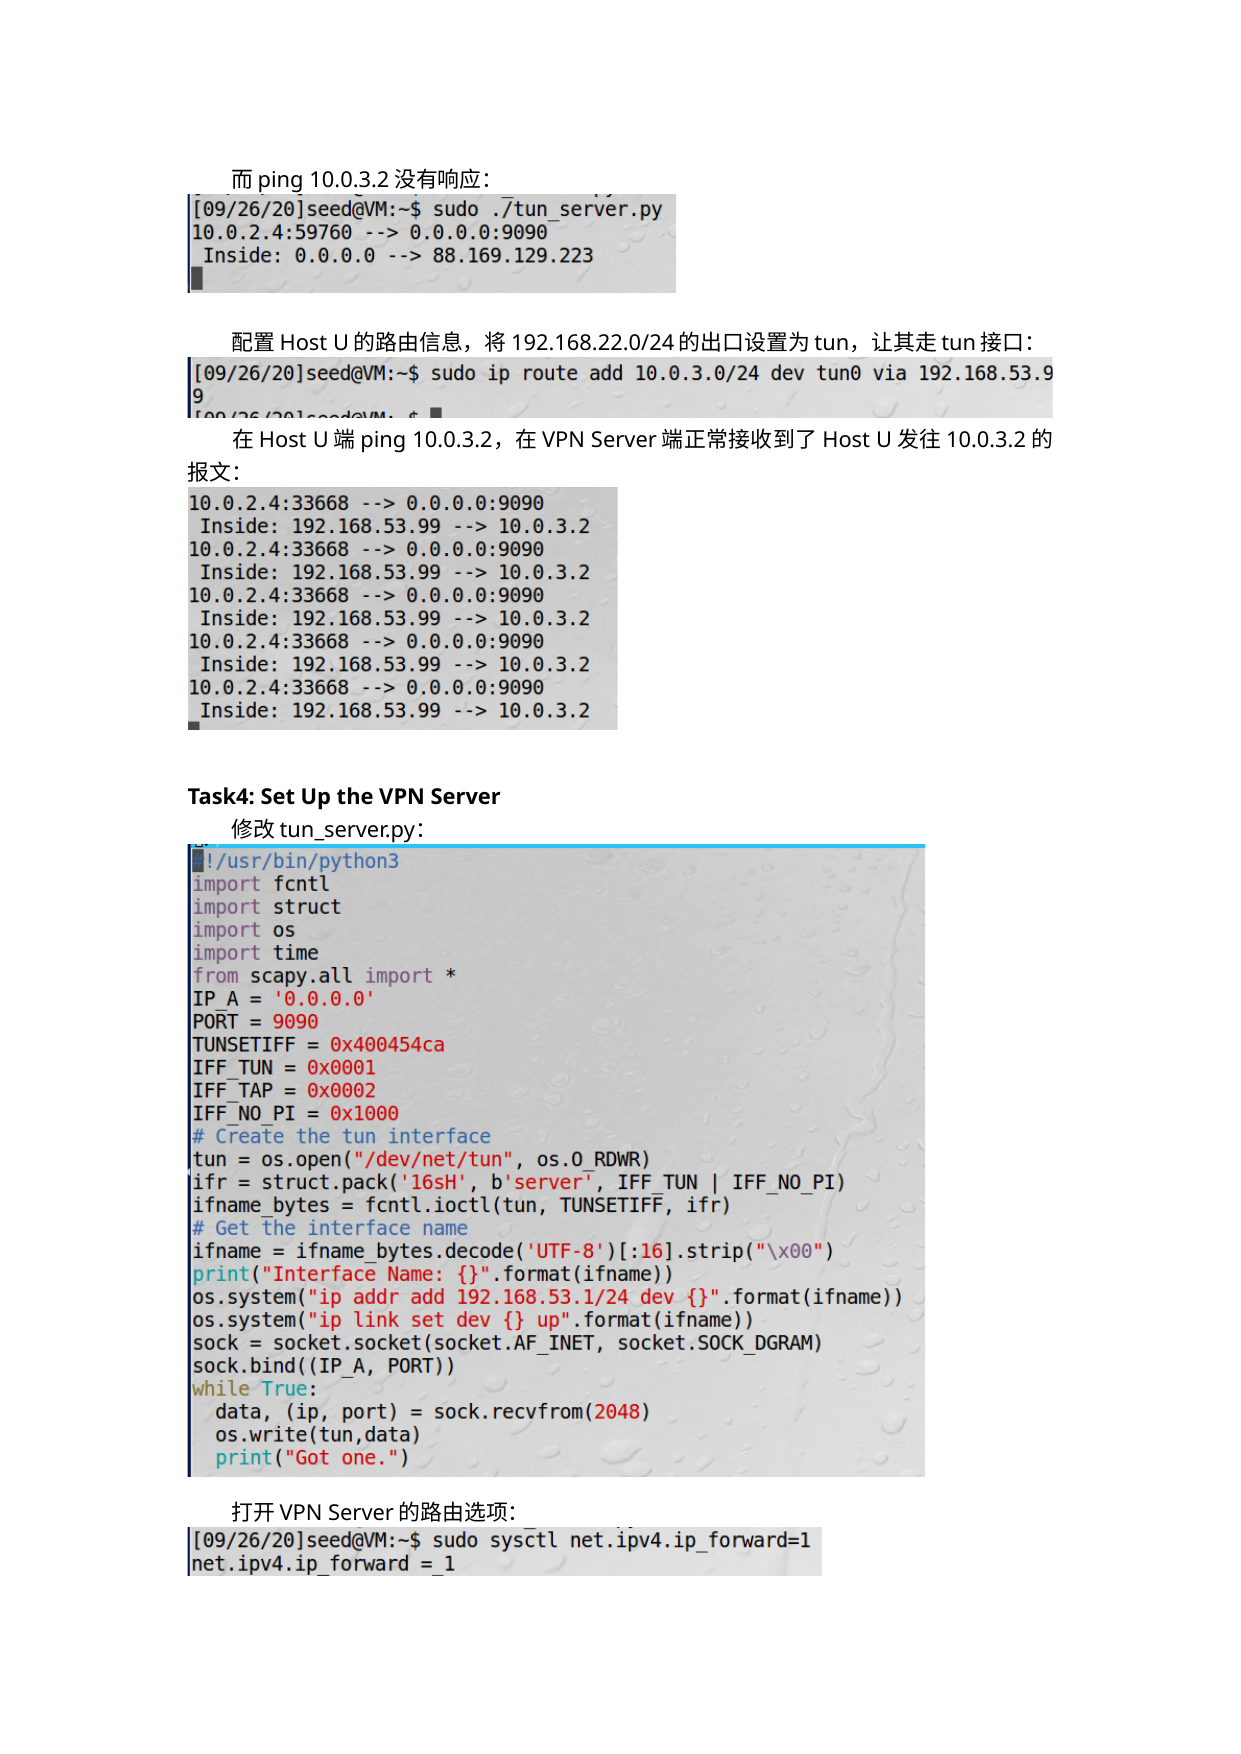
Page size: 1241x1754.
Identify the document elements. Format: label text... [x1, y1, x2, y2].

picture [187, 357, 1053, 418]
text 打开VPN Server的路由选项： [187, 1494, 1053, 1527]
picture [187, 194, 677, 293]
text 配置Host U的路由信息，将192.168.22.0/24的出口设置为tun，让其走tun接口： [187, 324, 1053, 357]
text 在Host U端ping 10.0.3.2，在VPN Server端正常接收到了Host U发往10.0.3.2的报文： [187, 422, 1053, 487]
picture [187, 1527, 822, 1576]
picture [187, 487, 618, 730]
text 而ping 10.0.3.2没有响应： [187, 162, 1053, 194]
picture [187, 844, 926, 1477]
text Task4: Set Up the VPN Server [187, 779, 1053, 812]
text 修改tun_server.py： [187, 812, 1053, 844]
